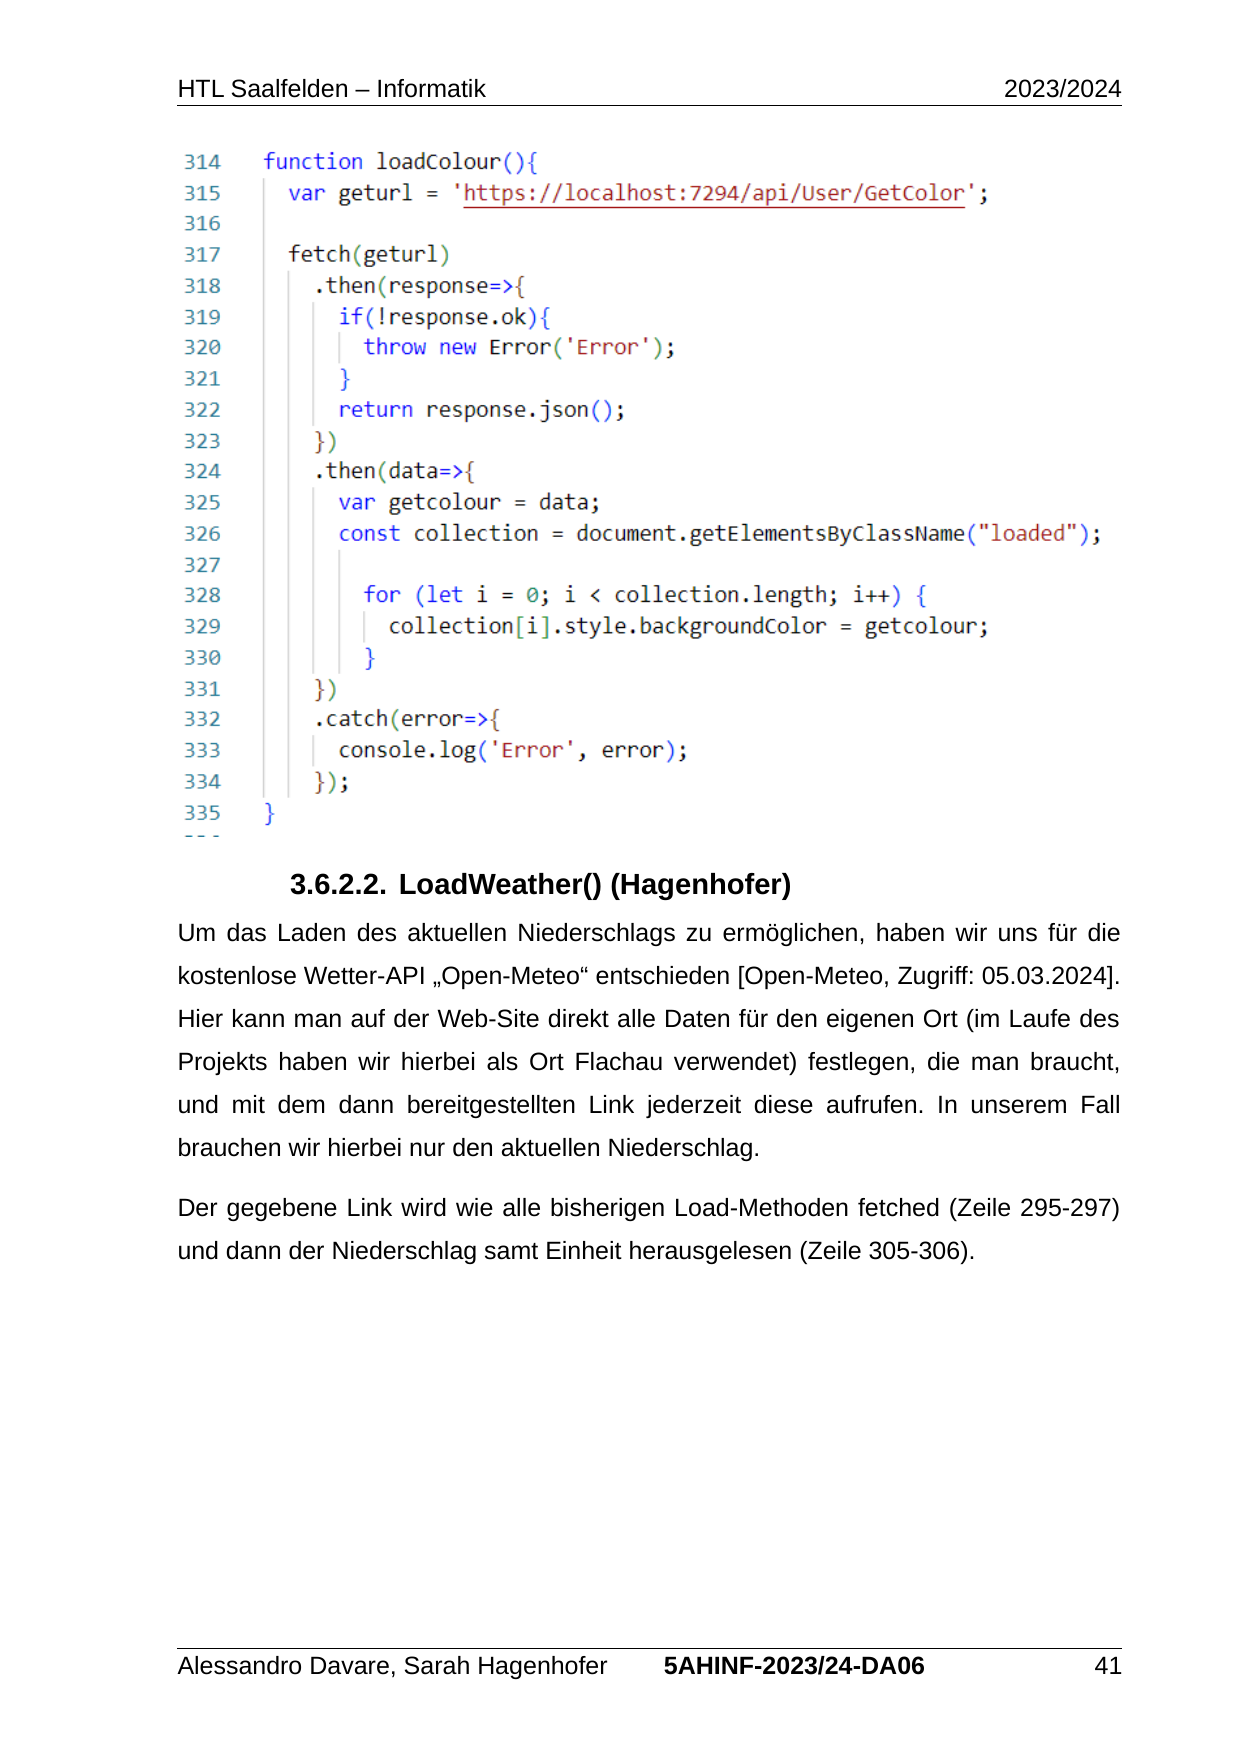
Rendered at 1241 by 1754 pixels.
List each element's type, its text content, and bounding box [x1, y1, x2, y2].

subtitle LoadWeather() (Hagenhofer) [290, 867, 1122, 901]
text Der gegebene Link wird wie alle bisherigen Load-Methoden fetched (Zeile 295-297) und dann der Niederschlag samt Einheit herausgelesen (Zeile 305-306). [177, 1193, 1122, 1265]
text Um das Laden des aktuellen Niederschlags zu ermöglichen, haben wir uns für die kostenlose Wetter-API „Open-Meteo“ entschieden [Open-Meteo, Zugriff: 05.03.2024]. Hier kann man auf der Web-Site direkt alle Daten für den eigenen Ort (im Laufe des Projekts haben wir hierbei als Ort Flachau verwendet) festlegen, die man braucht, und mit dem dann bereitgestellten Link jederzeit diese aufrufen. In unserem Fall brauchen wir hierbei nur den aktuellen Niederschlag. [177, 918, 1122, 1162]
picture [177, 147, 1123, 837]
